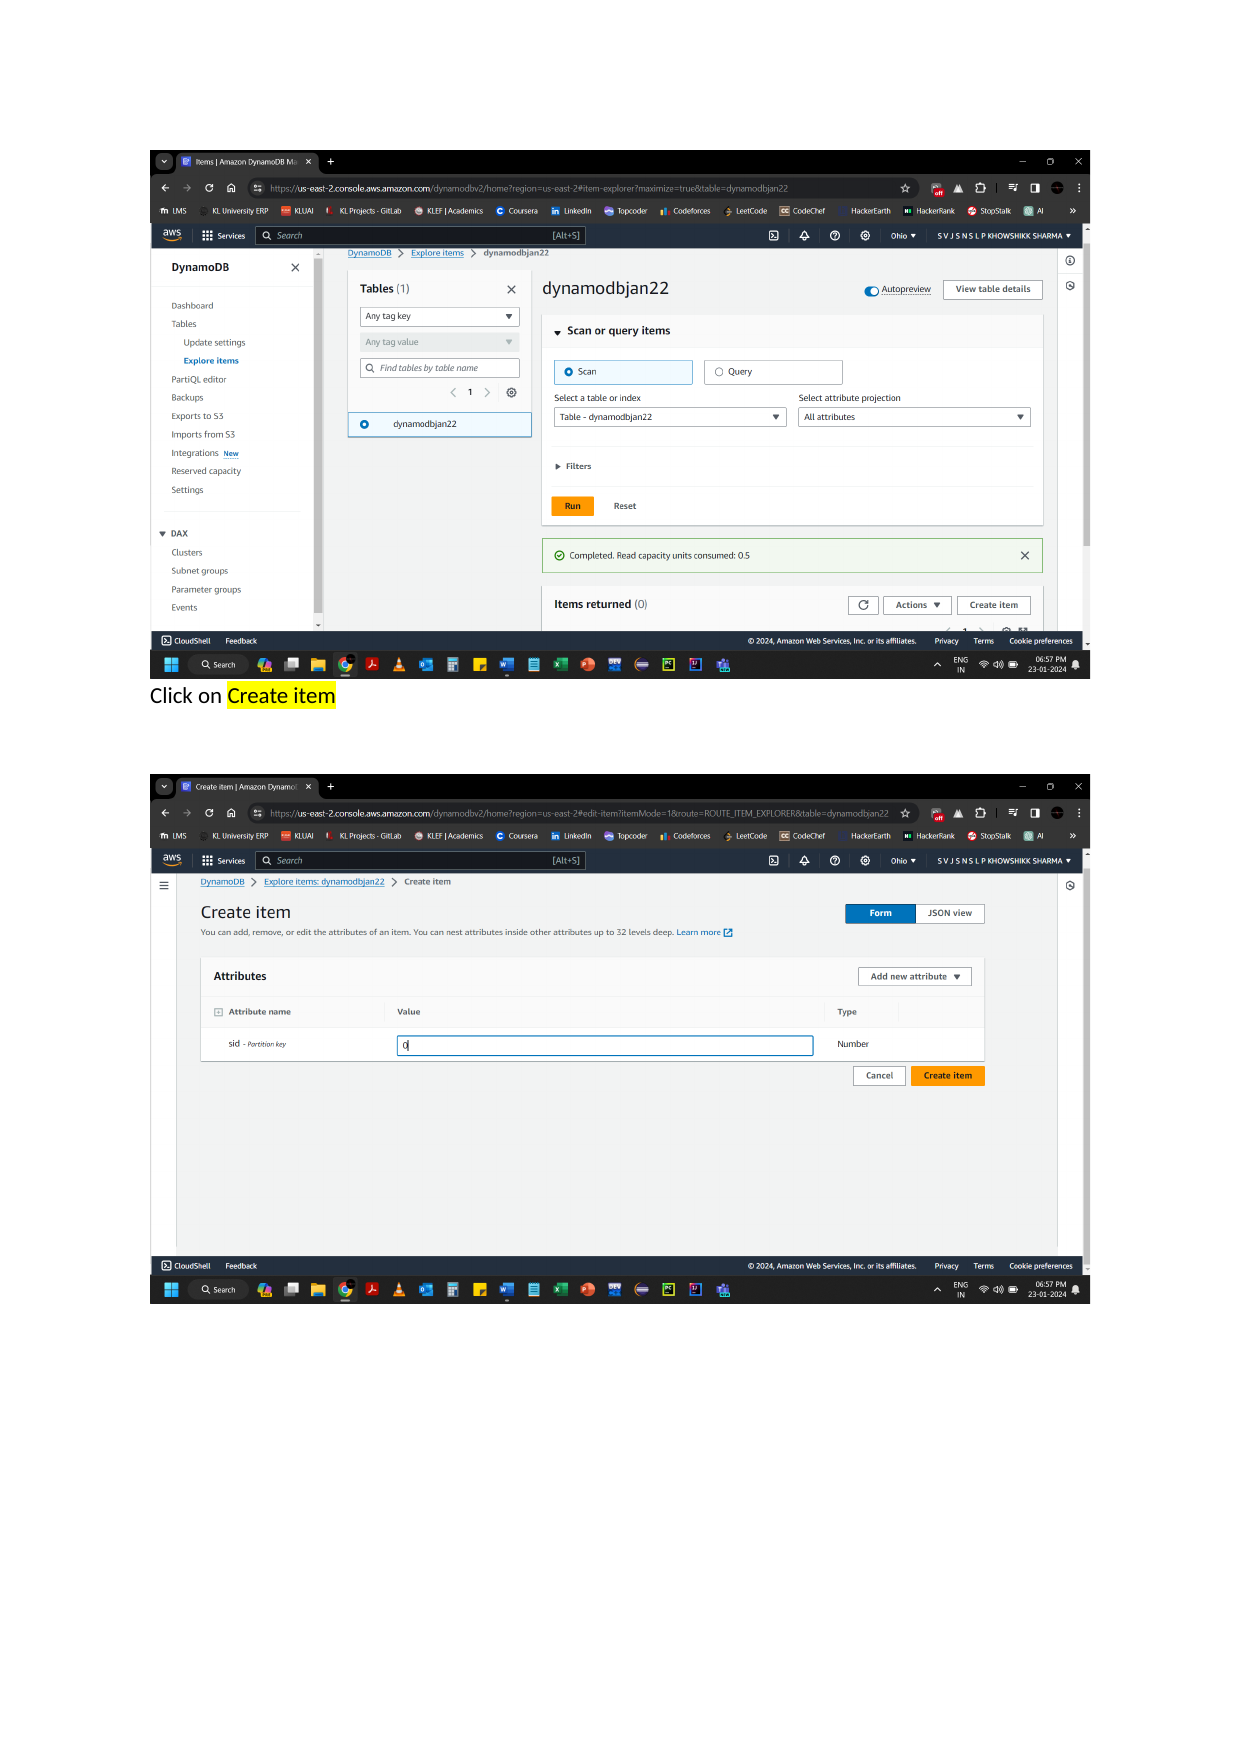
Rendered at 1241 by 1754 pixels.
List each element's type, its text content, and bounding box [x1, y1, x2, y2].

text Click on Create item [150, 679, 1090, 709]
picture [150, 150, 1091, 679]
picture [150, 774, 1091, 1304]
